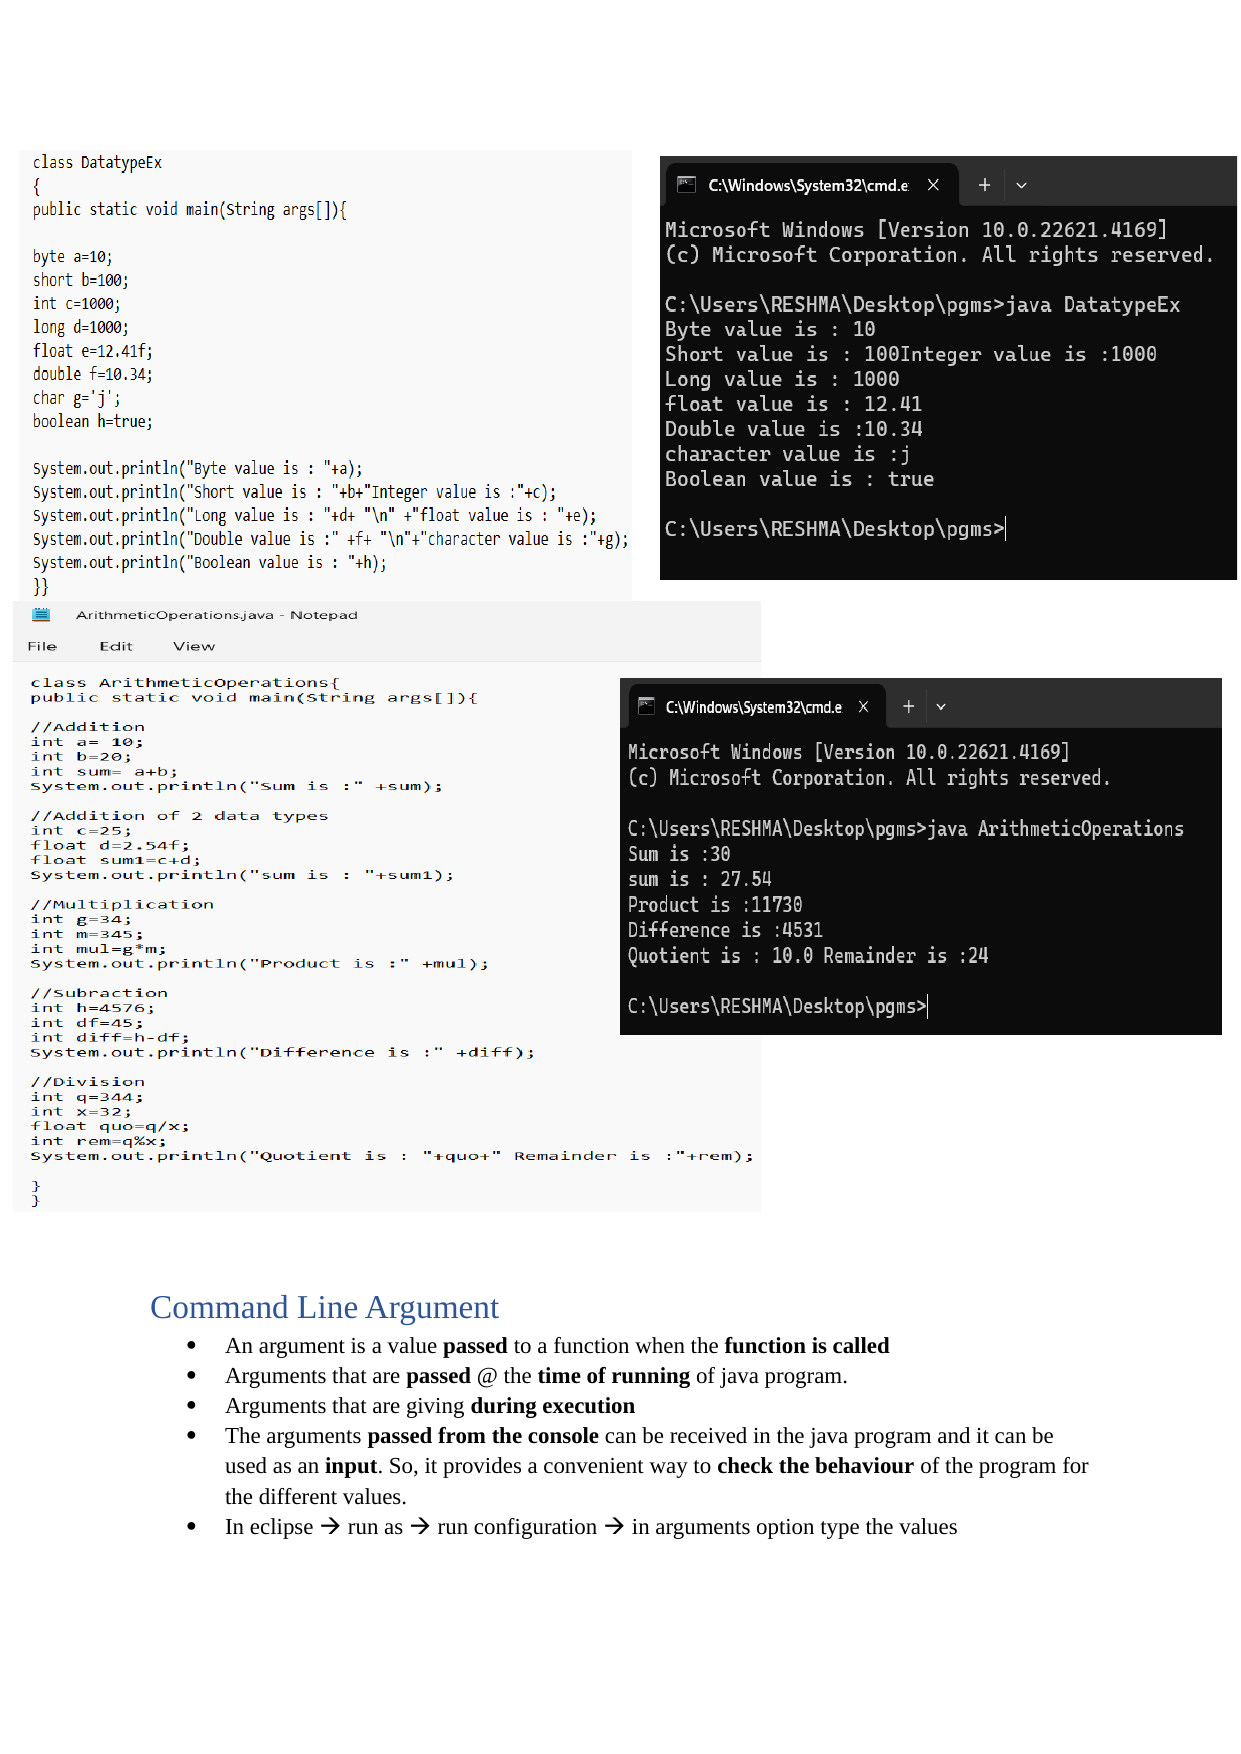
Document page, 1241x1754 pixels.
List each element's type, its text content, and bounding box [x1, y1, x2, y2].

picture [658, 156, 1237, 578]
list The arguments passed from the console can be received in the java program and it can be used as an input. So, it provides a convenient way to check the behaviour of the program for the different values. [187, 1396, 1090, 1483]
list An argument is a value passed to a function when the function is called [187, 1305, 1090, 1332]
list In eclipse run as run configuration in arguments option type the values [187, 1487, 1090, 1513]
subtitle Command Line Argument [150, 1261, 1090, 1299]
list Arguments that are passed @ the time of running of java program. [187, 1336, 1090, 1362]
list Arguments that are giving during execution [187, 1366, 1090, 1392]
picture [11, 150, 1222, 1211]
